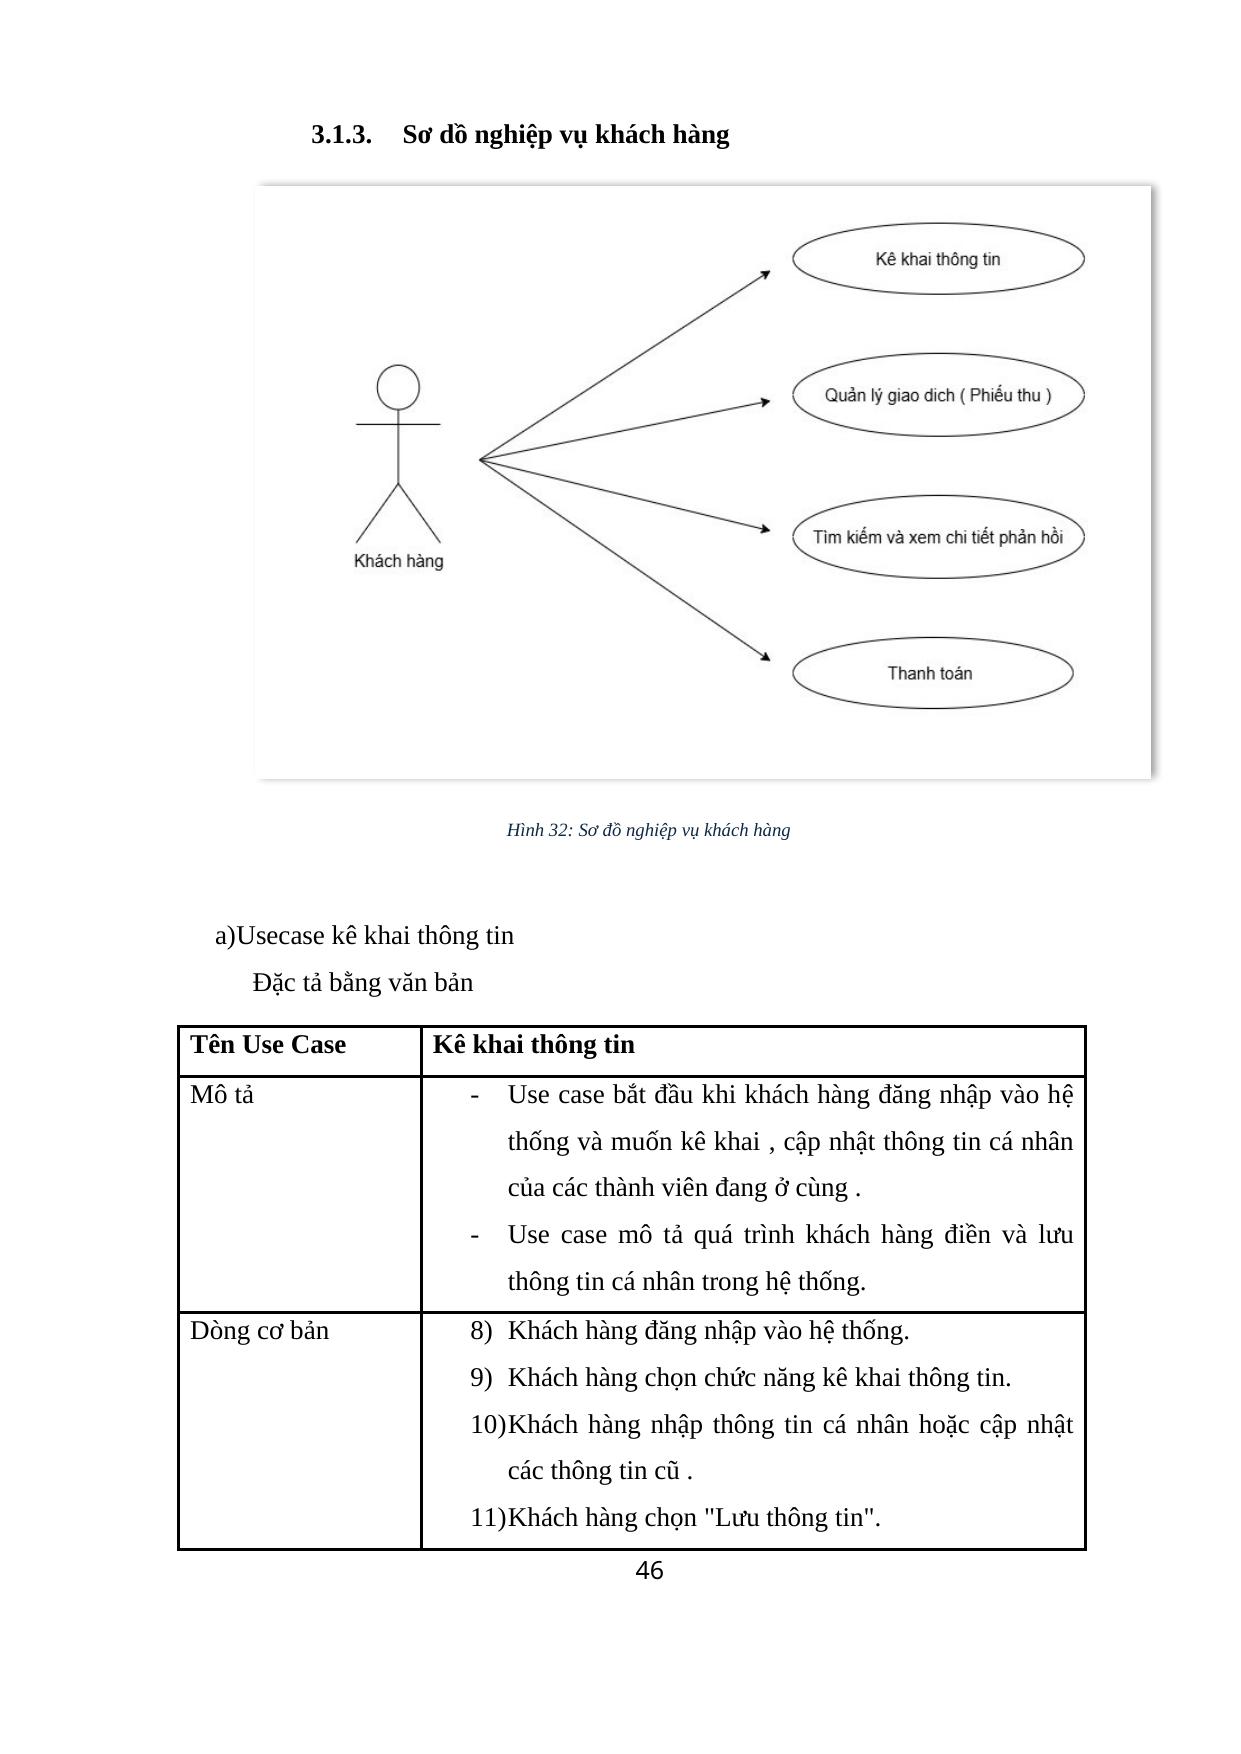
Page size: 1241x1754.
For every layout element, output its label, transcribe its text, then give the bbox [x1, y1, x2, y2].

subtitle Sơ dồ nghiệp vụ khách hàng [372, 118, 1122, 149]
table_cell Use case bắt đầu khi khách hàng đăng nhập vào hệ thống và muốn kê khai , cập nhật thông tin cá nhân của các thành viên đang ở cùng . Use case mô tả quá trình khách hàng điền và lưu thông tin cá nhân trong hệ thống. [423, 1078, 1084, 1311]
list Đặc tả bằng văn bản [252, 966, 1122, 997]
table_cell Dòng cơ bản [180, 1314, 420, 1548]
table_header Kê khai thông tin [423, 1028, 1084, 1075]
picture [255, 186, 1151, 779]
table_cell Mô tả [180, 1078, 420, 1311]
table_header Tên Use Case [180, 1028, 420, 1075]
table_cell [423, 1314, 1084, 1548]
list Usecase kê khai thông tin [215, 919, 1122, 950]
